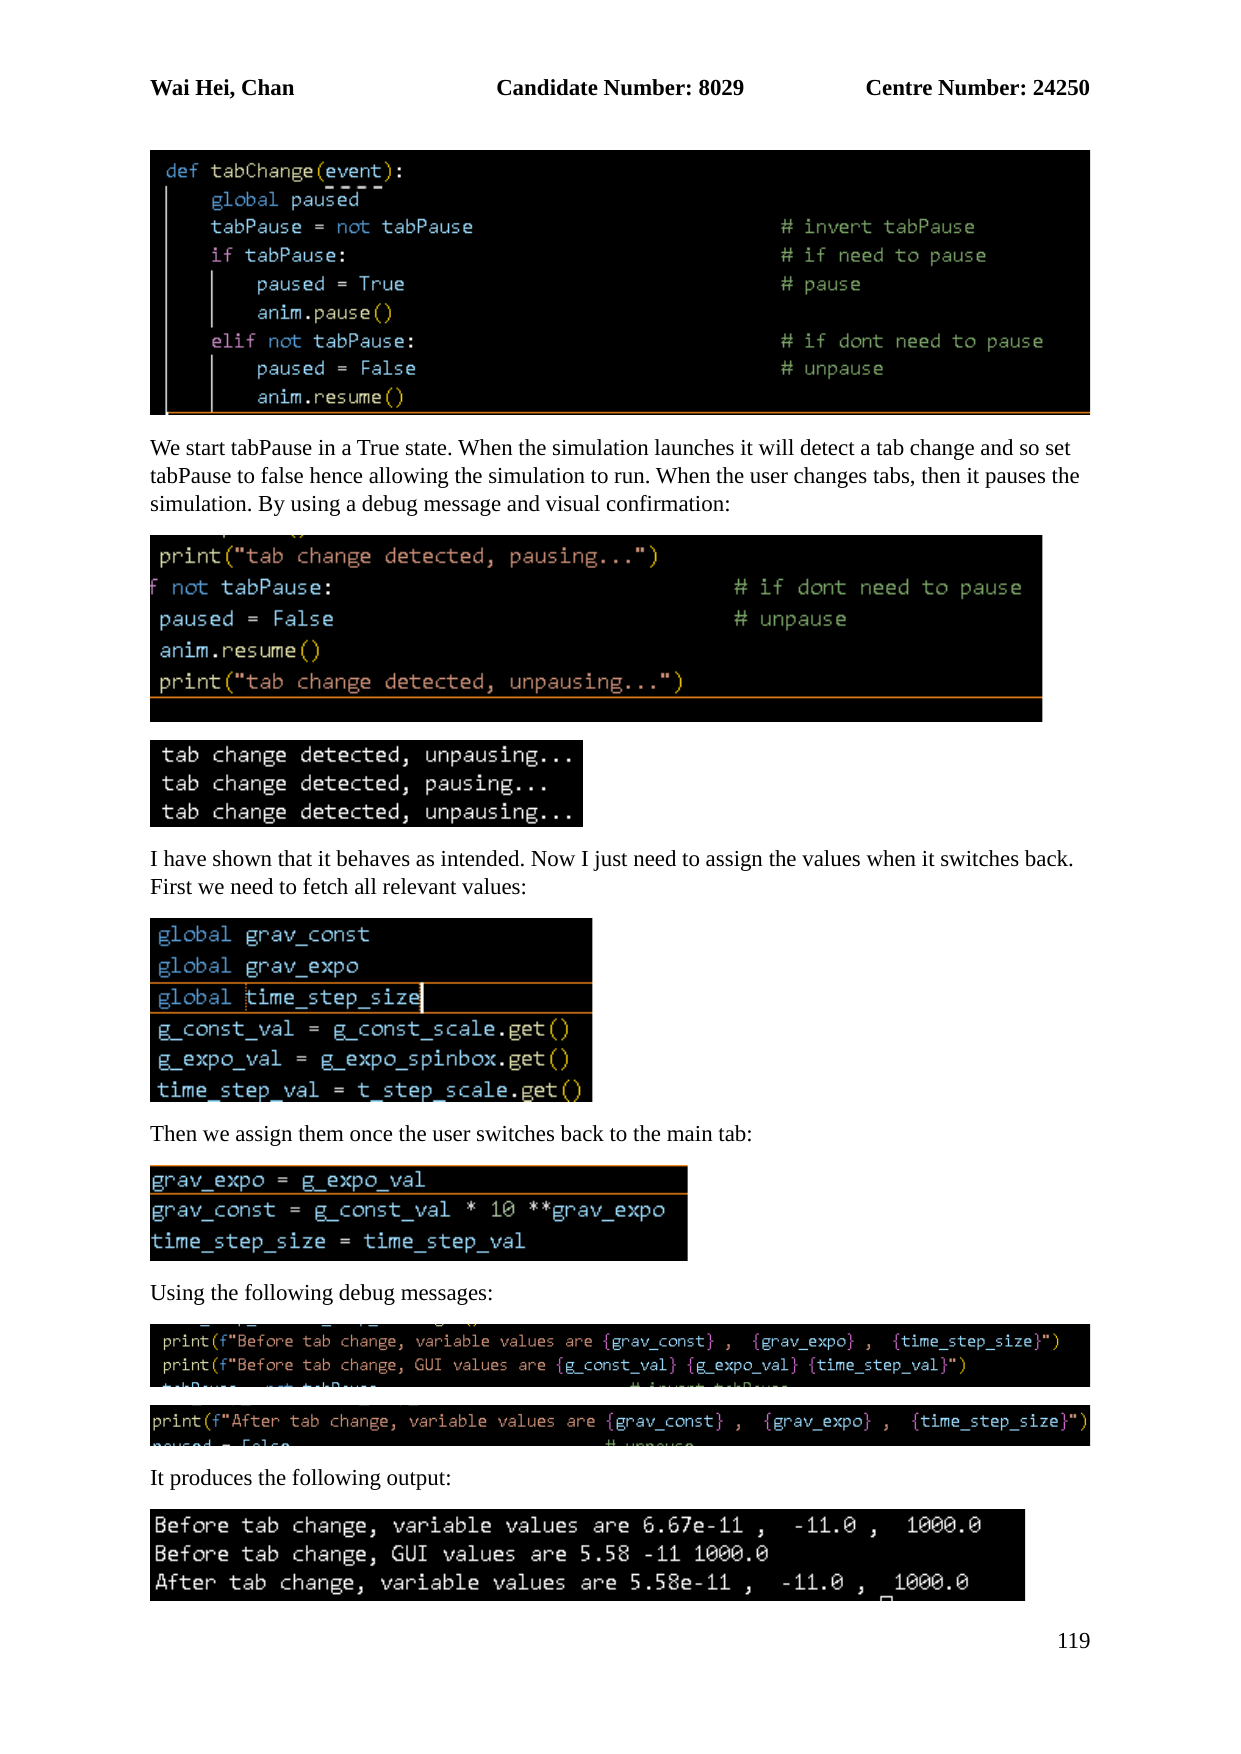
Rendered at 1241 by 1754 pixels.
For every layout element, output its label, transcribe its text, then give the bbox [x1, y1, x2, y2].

text Using the following debug messages: [150, 1279, 1090, 1306]
picture [150, 1324, 1091, 1387]
picture [150, 1405, 1091, 1446]
picture [150, 918, 593, 1102]
picture [150, 1165, 688, 1261]
picture [150, 1509, 1025, 1601]
text It produces the following output: [150, 1464, 1090, 1491]
text We start tabPause in a True state. When the simulation launches it will detect a tab change and so set tabPause to false hence allowing the simulation to run. When the user changes tabs, then it pauses the simulation. By using a debug message and visual confirmation: [150, 434, 1090, 517]
text Then we assign them once the user switches back to the main tab: [150, 1120, 1090, 1146]
picture [150, 150, 1091, 415]
picture [150, 740, 583, 827]
text I have shown that it behaves as intended. Now I just need to assign the values when it switches back. First we need to fetch all relevant values: [150, 845, 1090, 900]
picture [150, 535, 1043, 722]
